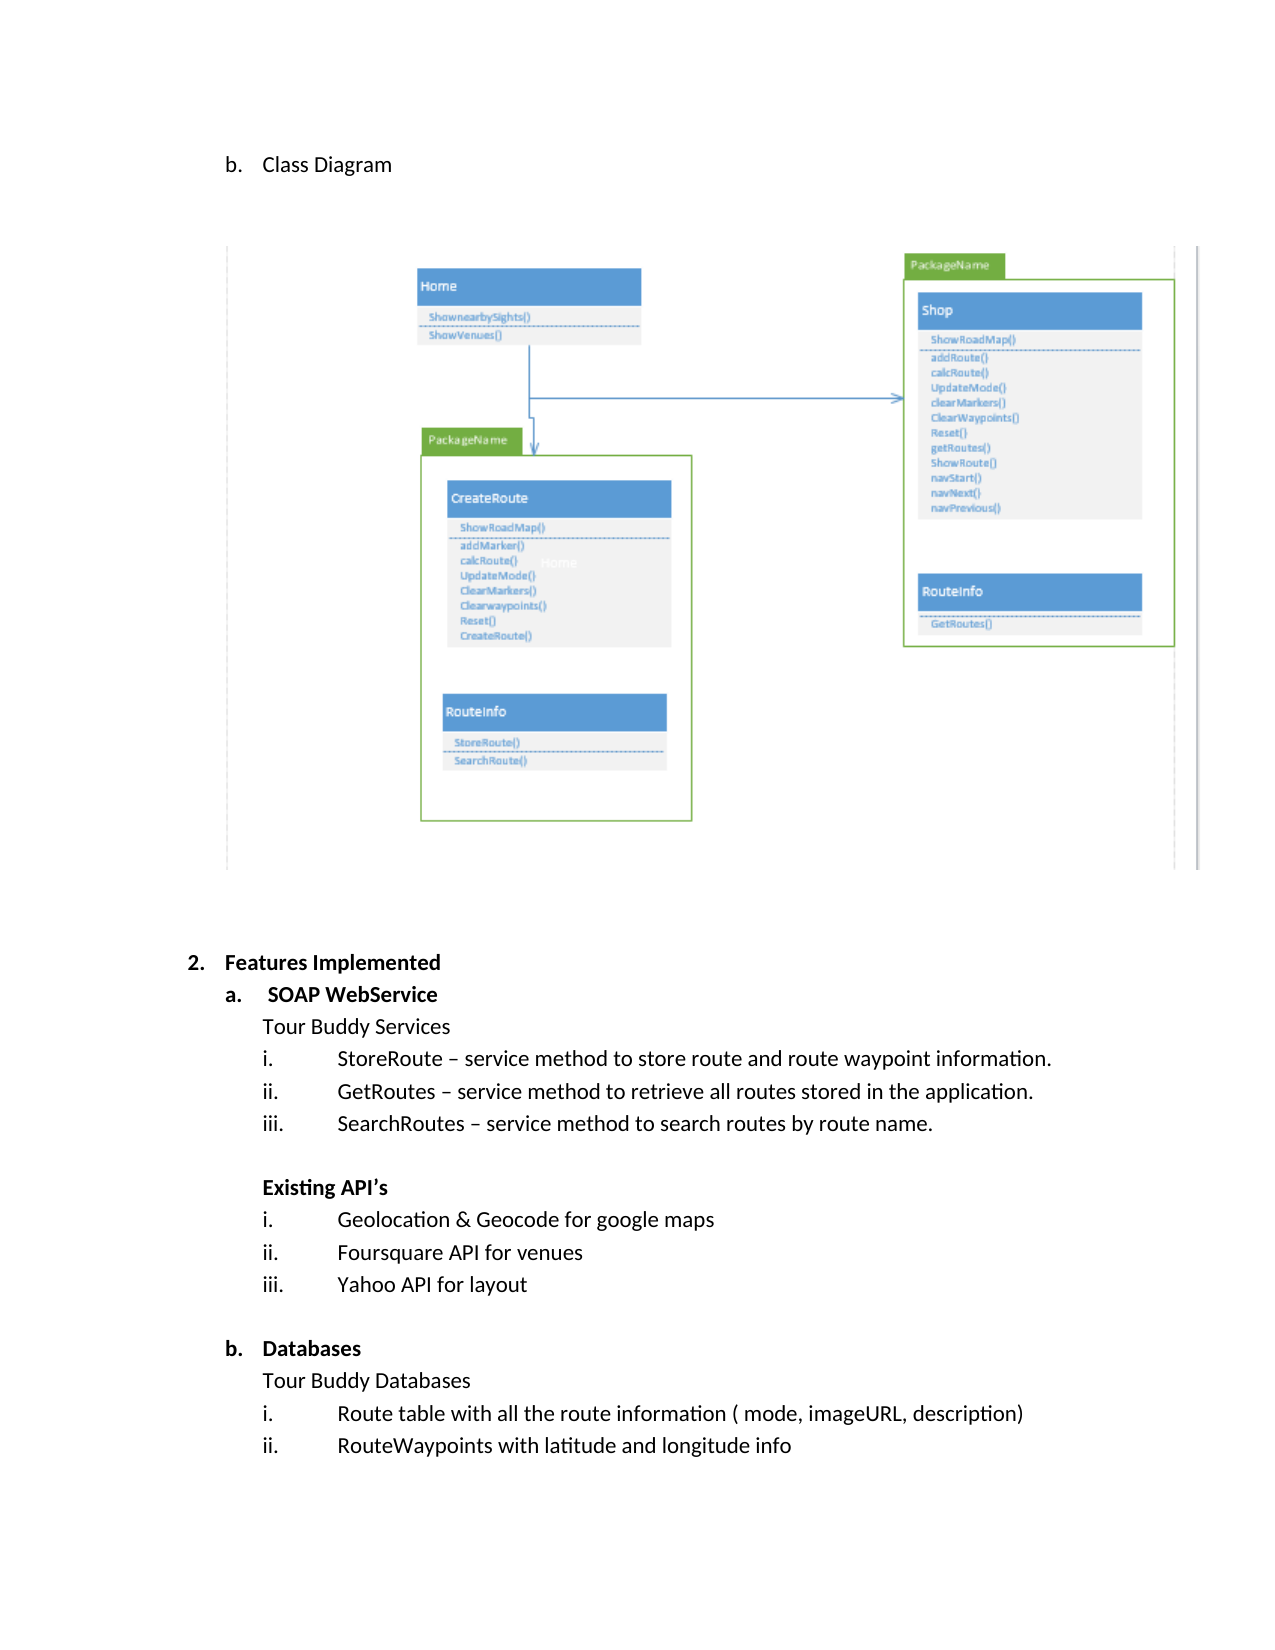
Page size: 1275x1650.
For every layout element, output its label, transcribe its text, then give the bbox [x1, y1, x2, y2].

list SOAP WebService [225, 980, 1125, 1008]
list Features Implemented [187, 948, 1125, 976]
list Geolocation & Geocode for google maps [262, 1206, 1125, 1233]
list RouteWaypoints with latitude and longitude info [262, 1431, 1125, 1459]
list GetRoutes – service method to retrieve all routes stored in the application. [262, 1077, 1125, 1105]
list Existing API’s [262, 1173, 1125, 1201]
list Class Diagram [225, 150, 1125, 178]
list Route table with all the route information ( mode, imageURL, description) [262, 1399, 1125, 1427]
list Tour Buddy Services [262, 1012, 1125, 1040]
list StoreRoute – service method to store route and route waypoint information. [262, 1044, 1125, 1073]
picture [225, 246, 1200, 870]
list SearchRoutes – service method to search routes by route name. [262, 1109, 1125, 1137]
list Tour Buddy Databases [262, 1366, 1125, 1394]
list Foursquare API for venues [262, 1238, 1125, 1266]
list Yahoo API for layout [262, 1270, 1125, 1298]
list Databases [225, 1334, 1125, 1362]
